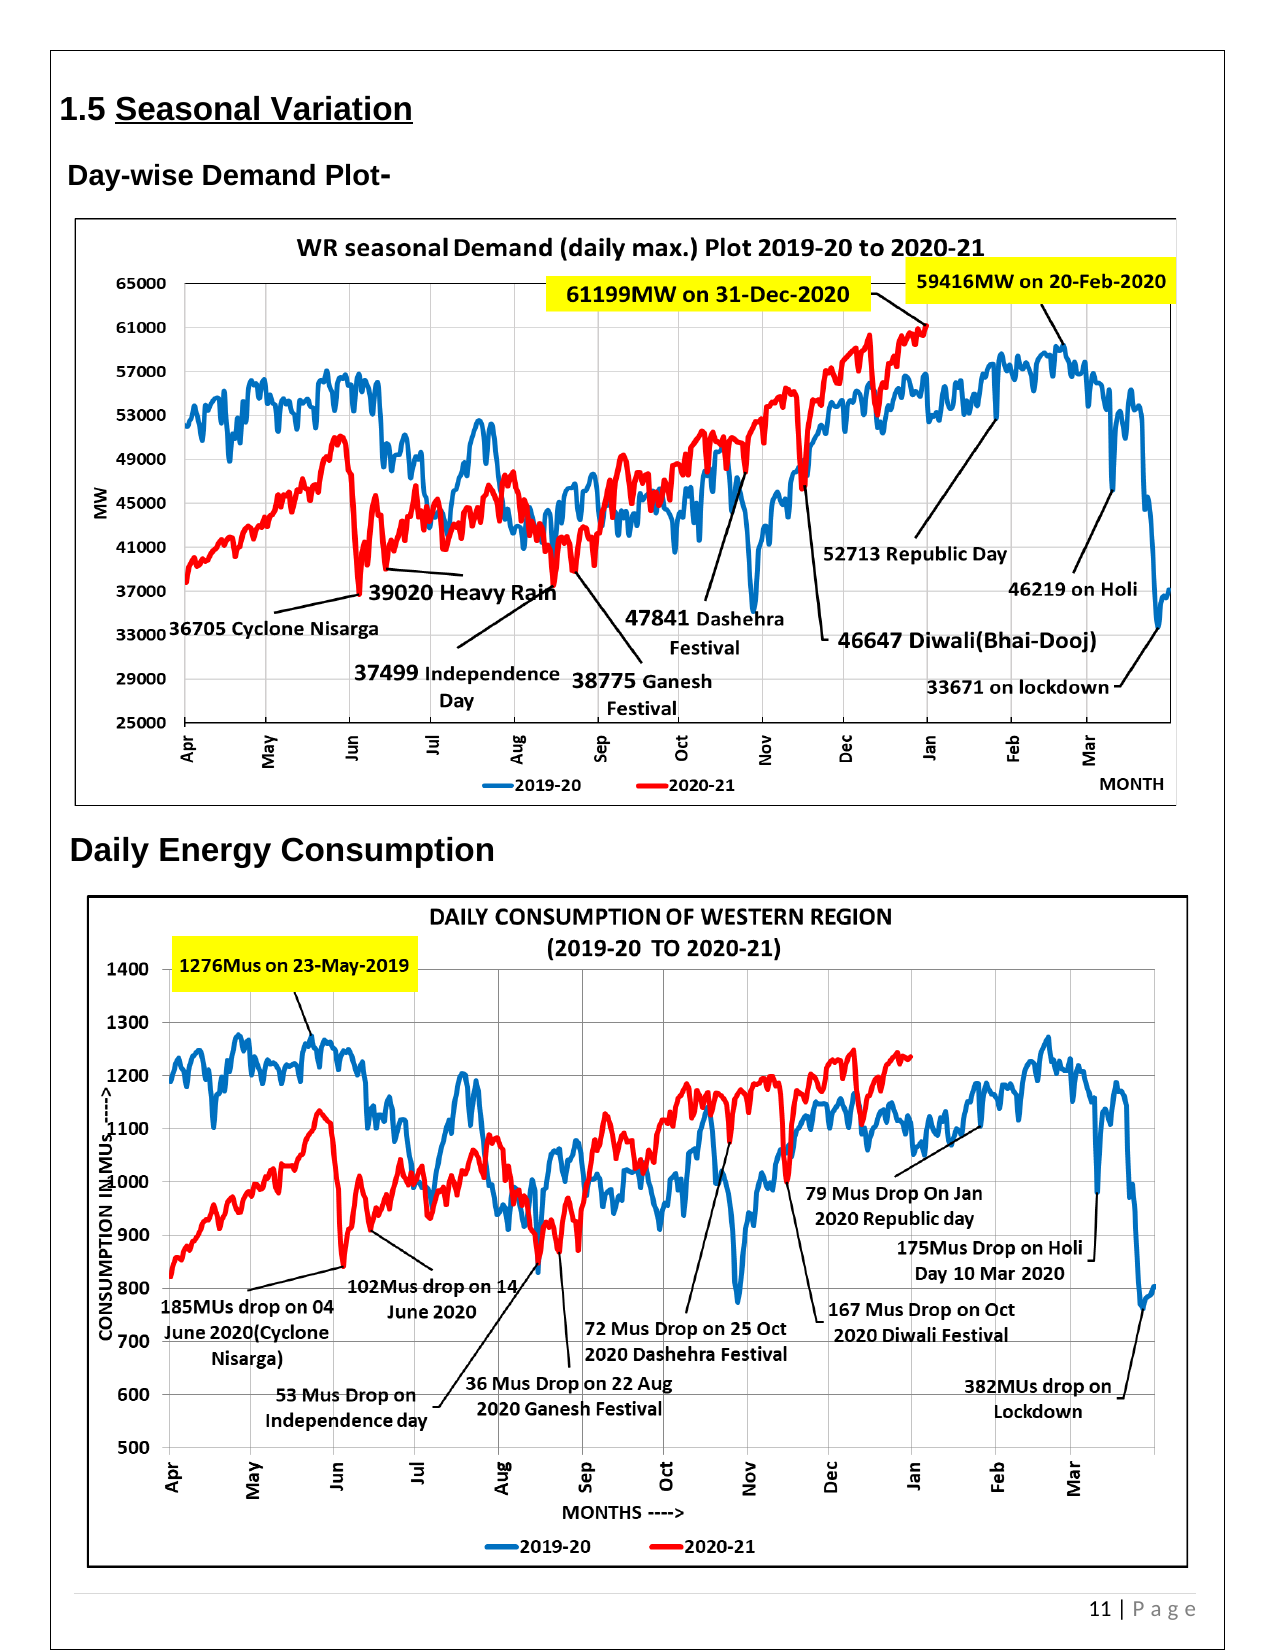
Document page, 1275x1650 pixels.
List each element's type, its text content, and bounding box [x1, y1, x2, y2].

picture [74, 218, 1177, 806]
text 1.5 Seasonal Variation [59, 89, 1196, 127]
text Day-wise Demand Plot- [59, 154, 1196, 192]
text Daily Energy Consumption [59, 830, 1196, 869]
picture [86, 895, 1189, 1568]
